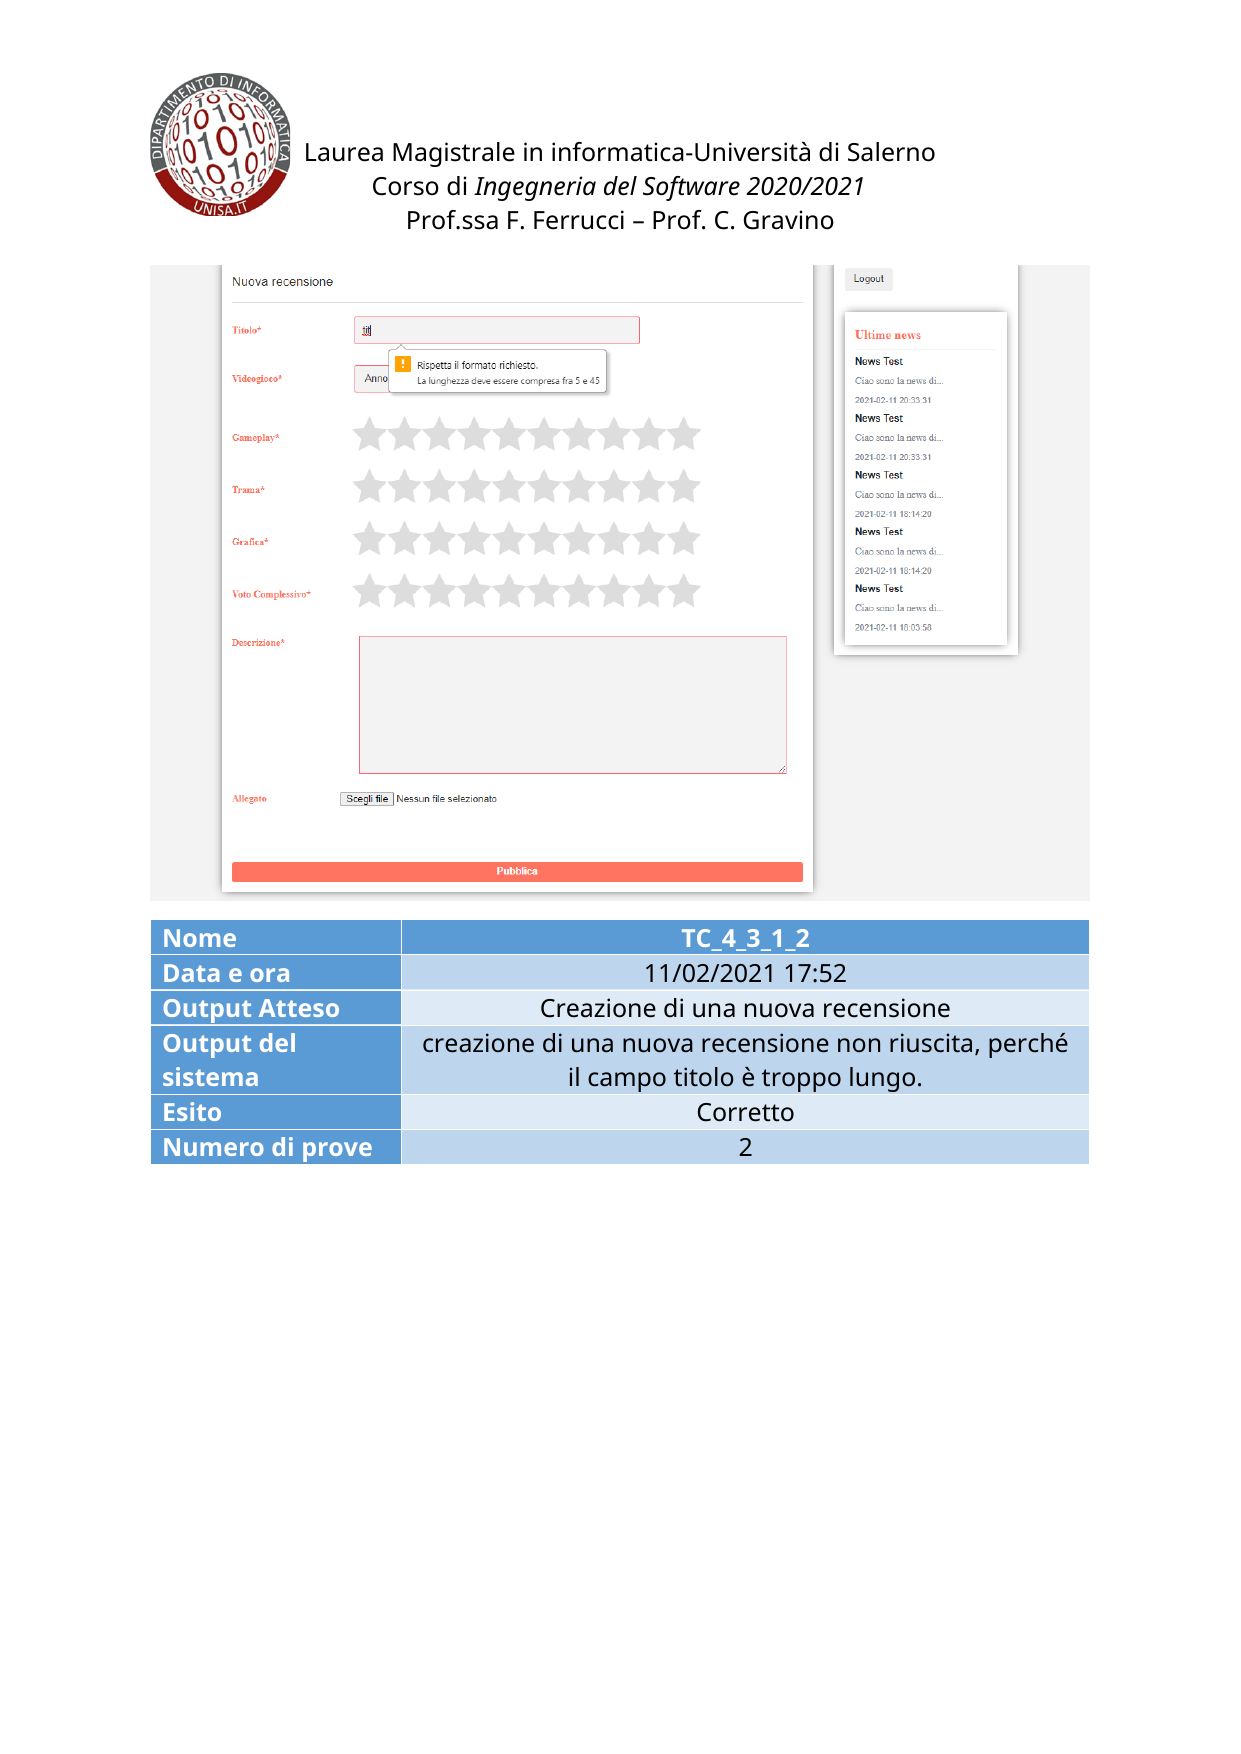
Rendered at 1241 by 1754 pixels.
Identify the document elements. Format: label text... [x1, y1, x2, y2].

table_header Nome [151, 920, 401, 954]
table_cell Output Atteso [151, 991, 401, 1024]
table_cell Data e ora [151, 955, 401, 989]
table_cell Esito [151, 1095, 401, 1129]
table_cell Output del sistema [151, 1026, 401, 1094]
table_header TC_4_3_1_2 [402, 920, 1089, 954]
table_cell Numero di prove [151, 1130, 401, 1164]
table_cell 11/02/2021 17:52 [402, 955, 1089, 989]
picture [149, 73, 290, 215]
table_cell 2 [402, 1130, 1089, 1164]
table_cell Creazione di una nuova recensione [402, 991, 1089, 1024]
table_cell creazione di una nuova recensione non riuscita, perché il campo titolo è troppo lungo. [402, 1026, 1089, 1094]
table_cell Corretto [402, 1095, 1089, 1129]
picture [150, 265, 1090, 901]
